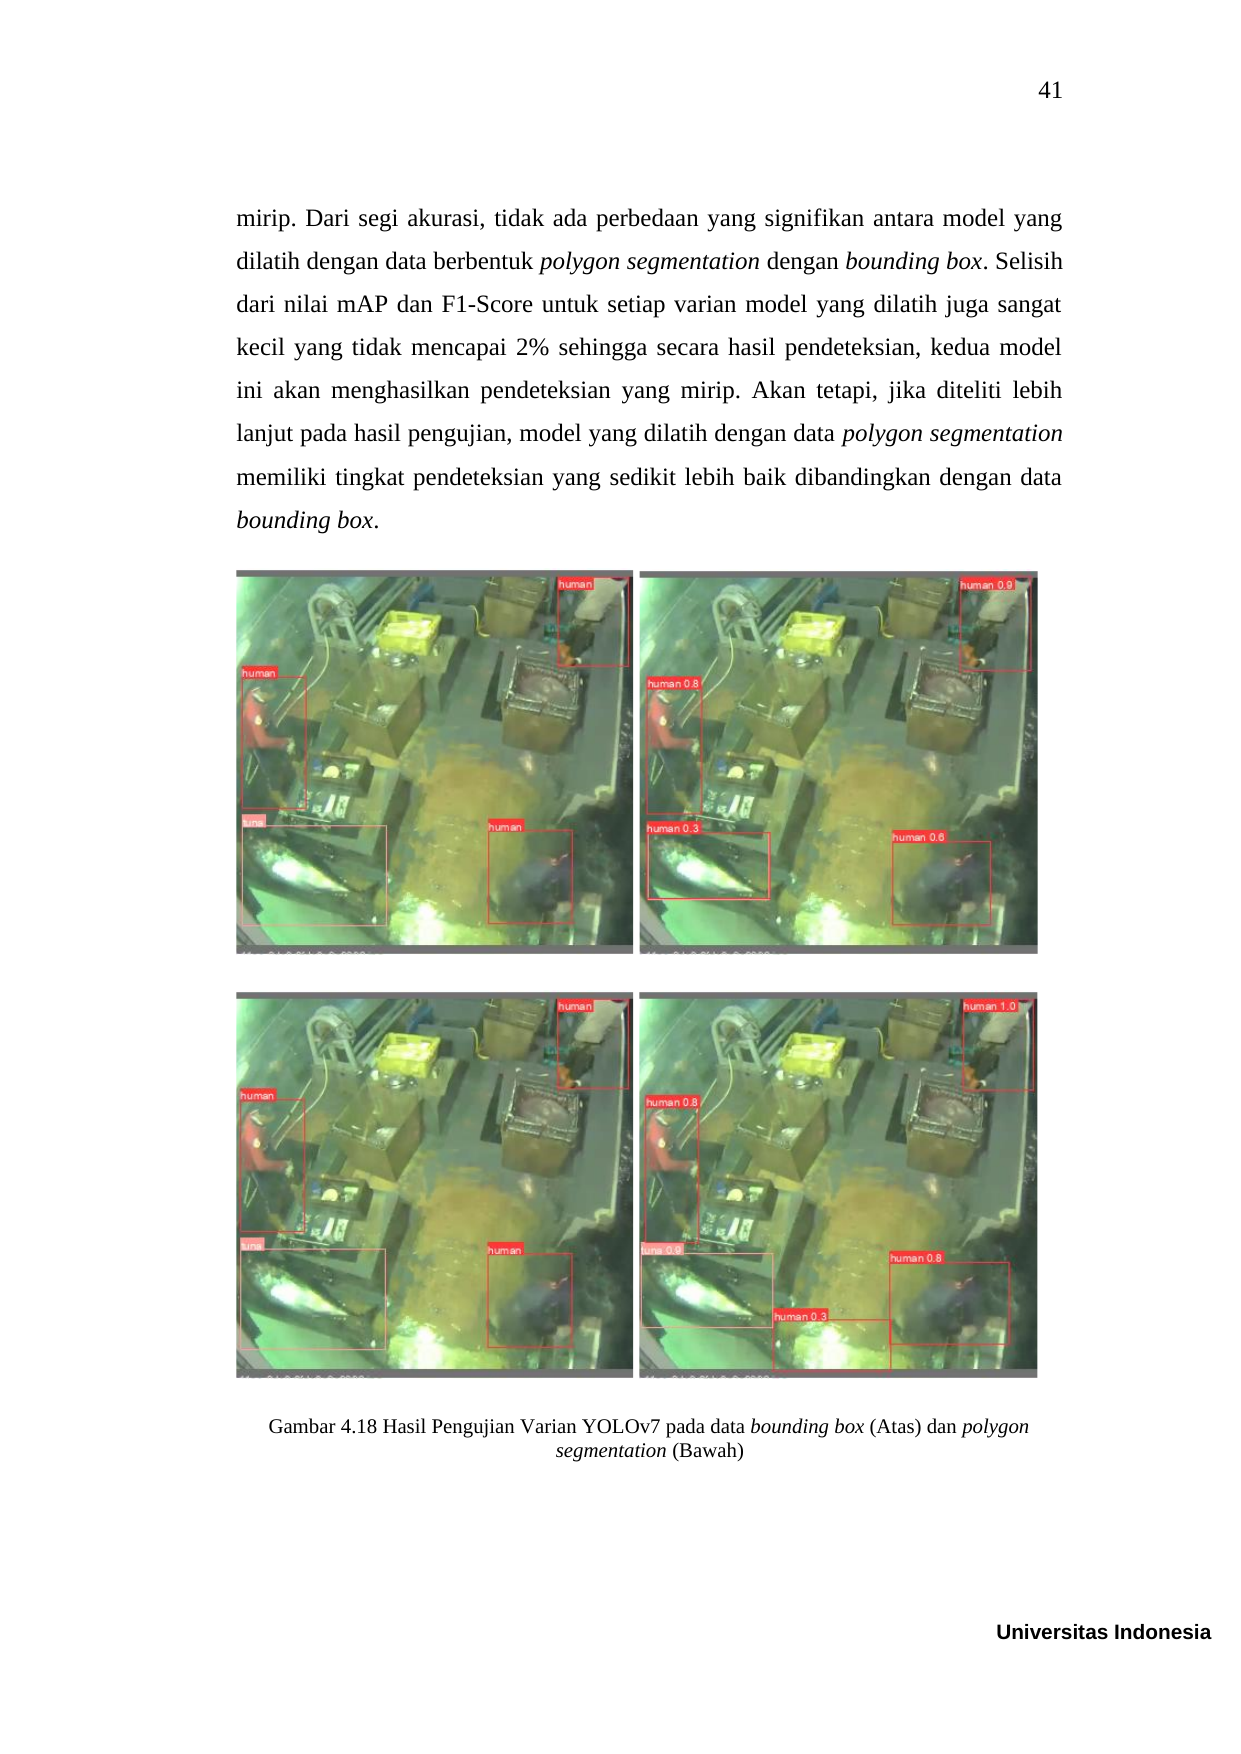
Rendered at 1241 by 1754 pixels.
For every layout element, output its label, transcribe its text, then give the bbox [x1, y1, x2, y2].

picture [236, 568, 634, 955]
picture [639, 990, 1038, 1379]
picture [236, 990, 634, 1379]
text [236, 203, 1063, 533]
picture [639, 569, 1038, 955]
